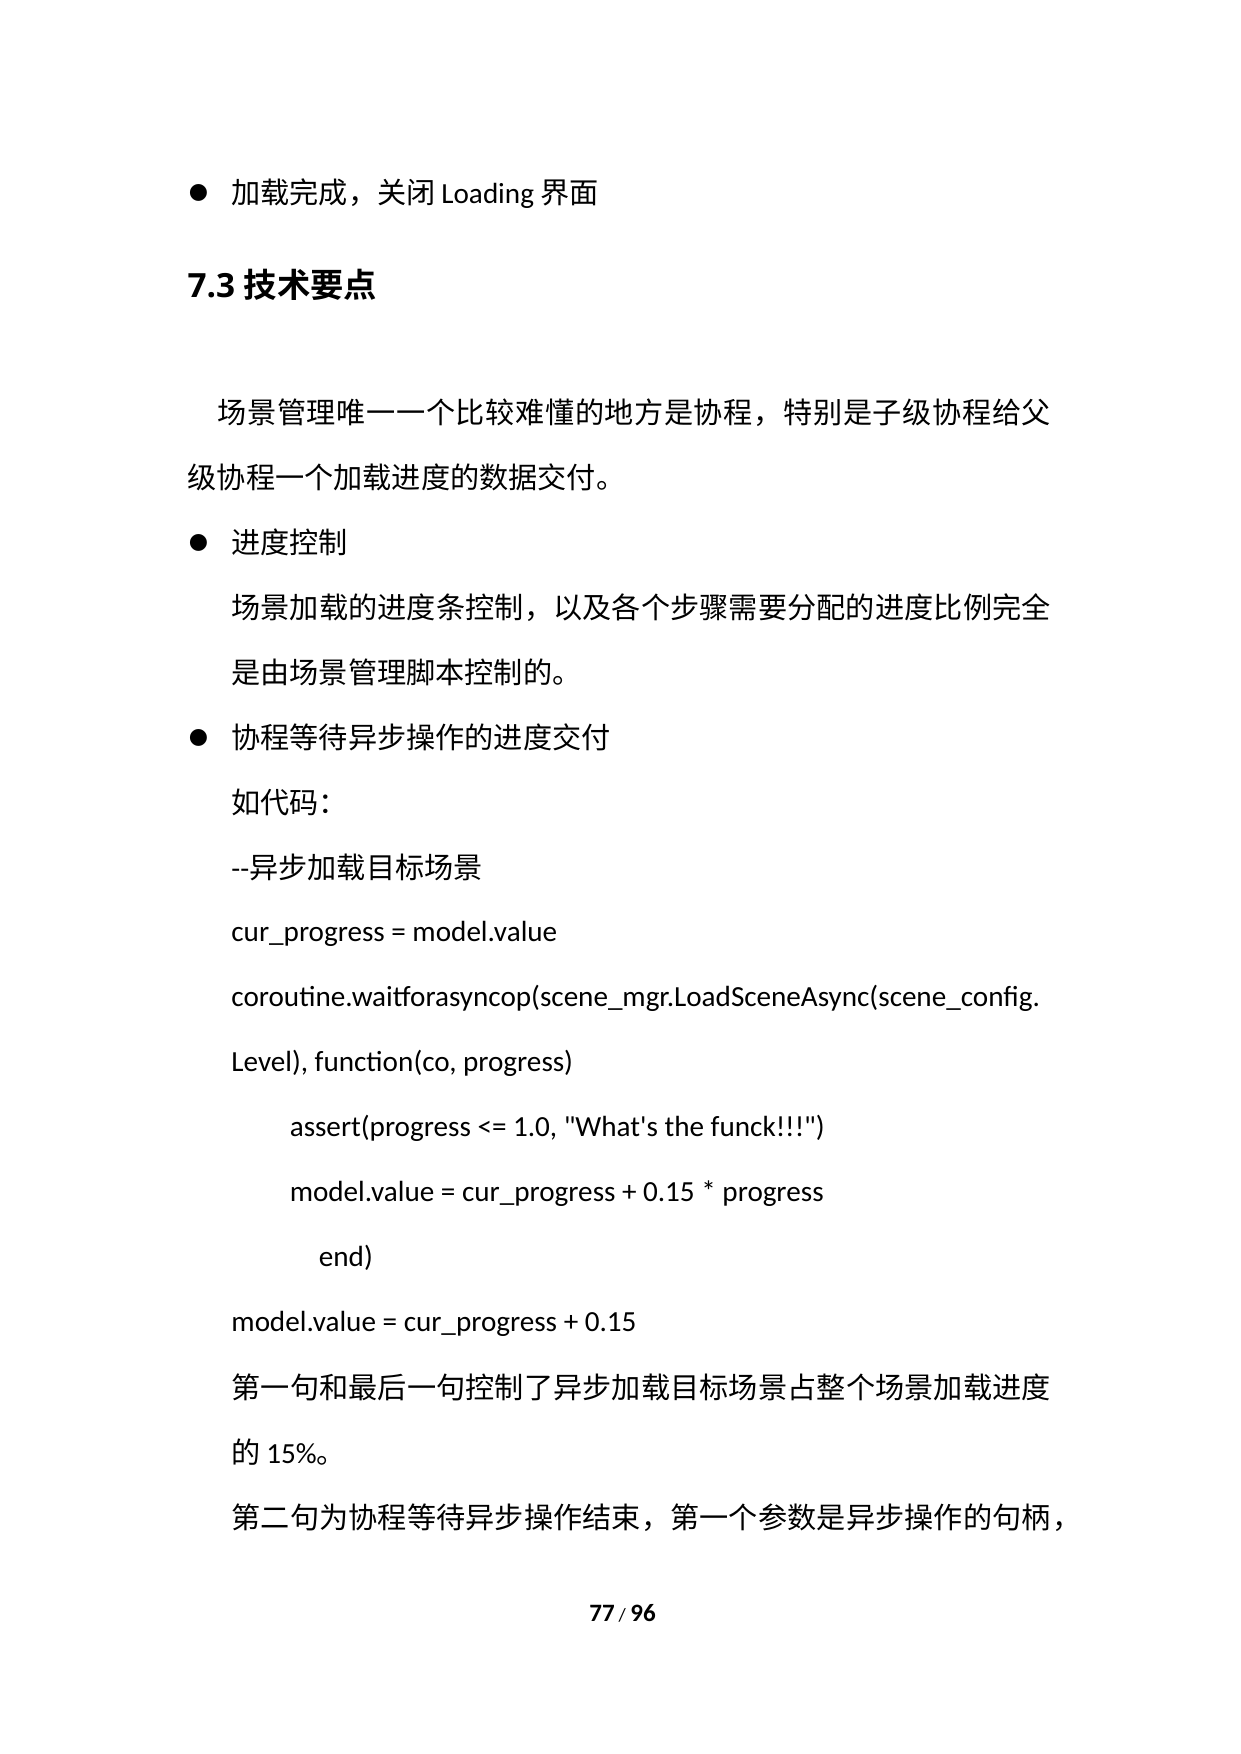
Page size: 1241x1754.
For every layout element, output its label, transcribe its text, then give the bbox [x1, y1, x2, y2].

text --异步加载目标场景 [187, 833, 1053, 898]
list model.value = cur_progress + 0.15 [231, 1288, 1053, 1353]
list 场景加载的进度条控制，以及各个步骤需要分配的进度比例完全是由场景管理脚本控制的。 [231, 573, 1053, 703]
text cur_progress = model.value [187, 898, 1053, 963]
list 加载完成，关闭Loading界面 [187, 158, 1053, 223]
subtitle 7.3 技术要点 [187, 251, 1053, 316]
list 第一句和最后一句控制了异步加载目标场景占整个场景加载进度的15%。 [231, 1353, 1053, 1483]
list assert(progress <= 1.0, "What's the funck!!!") [231, 1093, 1053, 1158]
list coroutine.waitforasyncop(scene_mgr.LoadSceneAsync(scene_config.Level), function(co, progress) [231, 963, 1053, 1093]
list 如代码： [231, 768, 1053, 833]
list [231, 1483, 1053, 1548]
text 场景管理唯一一个比较难懂的地方是协程，特别是子级协程给父级协程一个加载进度的数据交付。 [187, 378, 1053, 508]
list 协程等待异步操作的进度交付 [187, 703, 1053, 768]
list end) [231, 1223, 1053, 1288]
list model.value = cur_progress + 0.15 * progress [231, 1158, 1053, 1223]
list 进度控制 [187, 508, 1053, 573]
